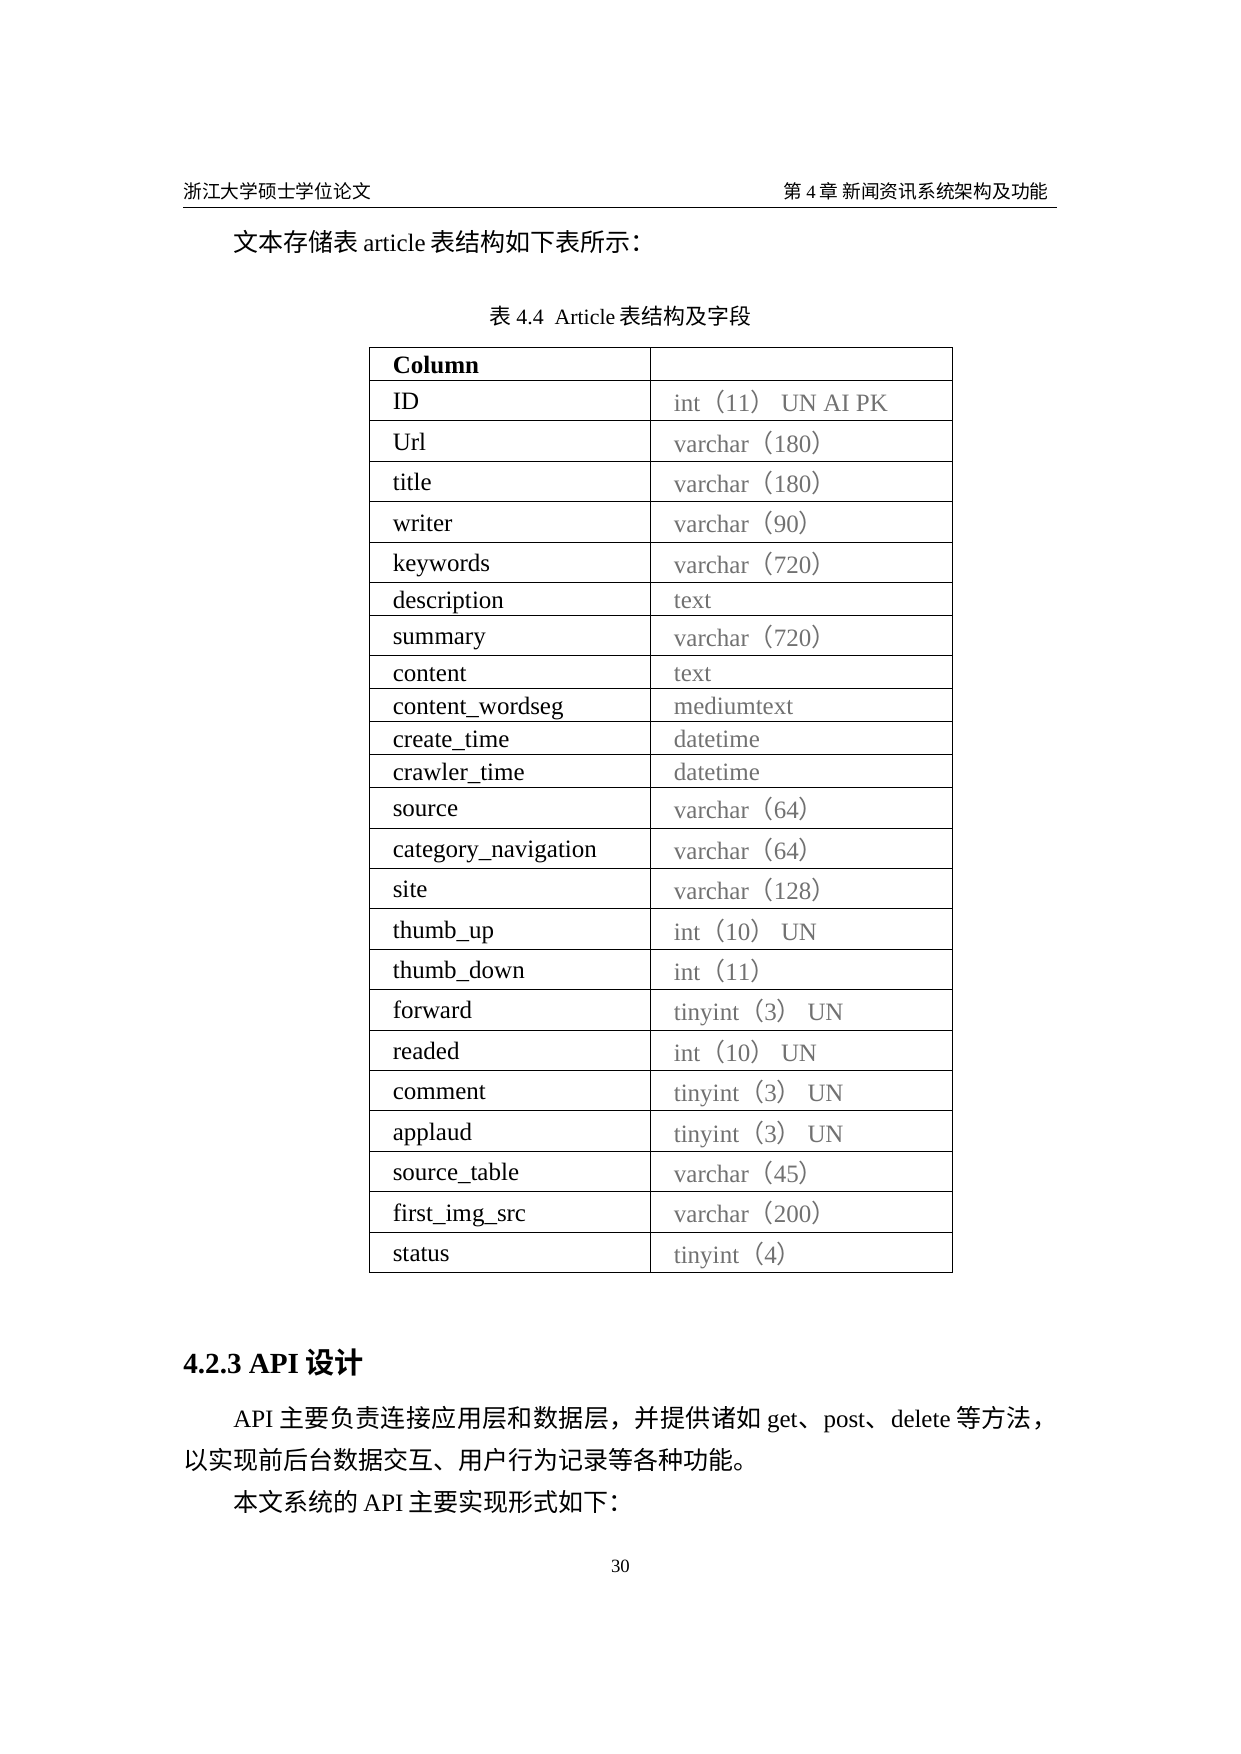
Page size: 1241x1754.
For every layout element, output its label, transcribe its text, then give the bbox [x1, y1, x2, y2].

text API主要负责连接应用层和数据层，并提供诸如get、post、delete等方法，以实现前后台数据交互、用户行为记录等各种功能。 [183, 1394, 1057, 1478]
table_cell Url [370, 421, 650, 461]
table_cell readed [370, 1031, 650, 1070]
table_cell varchar（64） [651, 829, 952, 868]
table_cell varchar（180） [651, 421, 952, 461]
table_cell thumb_down [370, 950, 650, 989]
table_cell int（10） UN [651, 1031, 952, 1070]
table_cell datetime [651, 755, 952, 787]
table_cell tinyint（3） UN [651, 990, 952, 1029]
table_cell varchar（90） [651, 502, 952, 542]
table_cell varchar（720） [651, 616, 952, 655]
table_cell tinyint（4） [651, 1233, 952, 1272]
table_cell varchar（64） [651, 788, 952, 827]
table_cell varchar（45） [651, 1152, 952, 1191]
subtitle API设计 [183, 1340, 1057, 1382]
table_cell int（11） [651, 950, 952, 989]
table_cell varchar（180） [651, 462, 952, 501]
table_cell mediumtext [651, 689, 952, 721]
table_cell first_img_src [370, 1192, 650, 1232]
table_cell text [651, 583, 952, 615]
text 文本存储表article表结构如下表所示： [183, 218, 1057, 260]
table_cell varchar（200） [651, 1192, 952, 1232]
table_cell status [370, 1233, 650, 1272]
table_cell comment [370, 1071, 650, 1110]
text 本文系统的API主要实现形式如下： [183, 1478, 1057, 1519]
table_cell ID [370, 381, 650, 420]
table_cell applaud [370, 1111, 650, 1151]
table_cell category_navigation [370, 829, 650, 868]
table_cell site [370, 869, 650, 908]
table_cell summary [370, 616, 650, 655]
table_cell tinyint（3） UN [651, 1071, 952, 1110]
table_cell keywords [370, 543, 650, 582]
table_cell varchar（128） [651, 869, 952, 908]
table_cell tinyint（3） UN [651, 1111, 952, 1151]
table_cell text [651, 656, 952, 688]
table_cell varchar（720） [651, 543, 952, 582]
table_cell source [370, 788, 650, 827]
table_cell title [370, 462, 650, 501]
table_cell forward [370, 990, 650, 1029]
table_cell description [370, 583, 650, 615]
table_cell source_table [370, 1152, 650, 1191]
table_cell int（11） UN AI PK [651, 381, 952, 420]
table_cell int（10） UN [651, 909, 952, 949]
table_cell datetime [651, 722, 952, 754]
table_cell content_wordseg [370, 689, 650, 721]
table_cell thumb_up [370, 909, 650, 949]
table_cell content [370, 656, 650, 688]
table_cell create_time [370, 722, 650, 754]
table_header Column [370, 348, 650, 380]
table_cell crawler_time [370, 755, 650, 787]
table_cell writer [370, 502, 650, 542]
table_header [651, 348, 952, 380]
